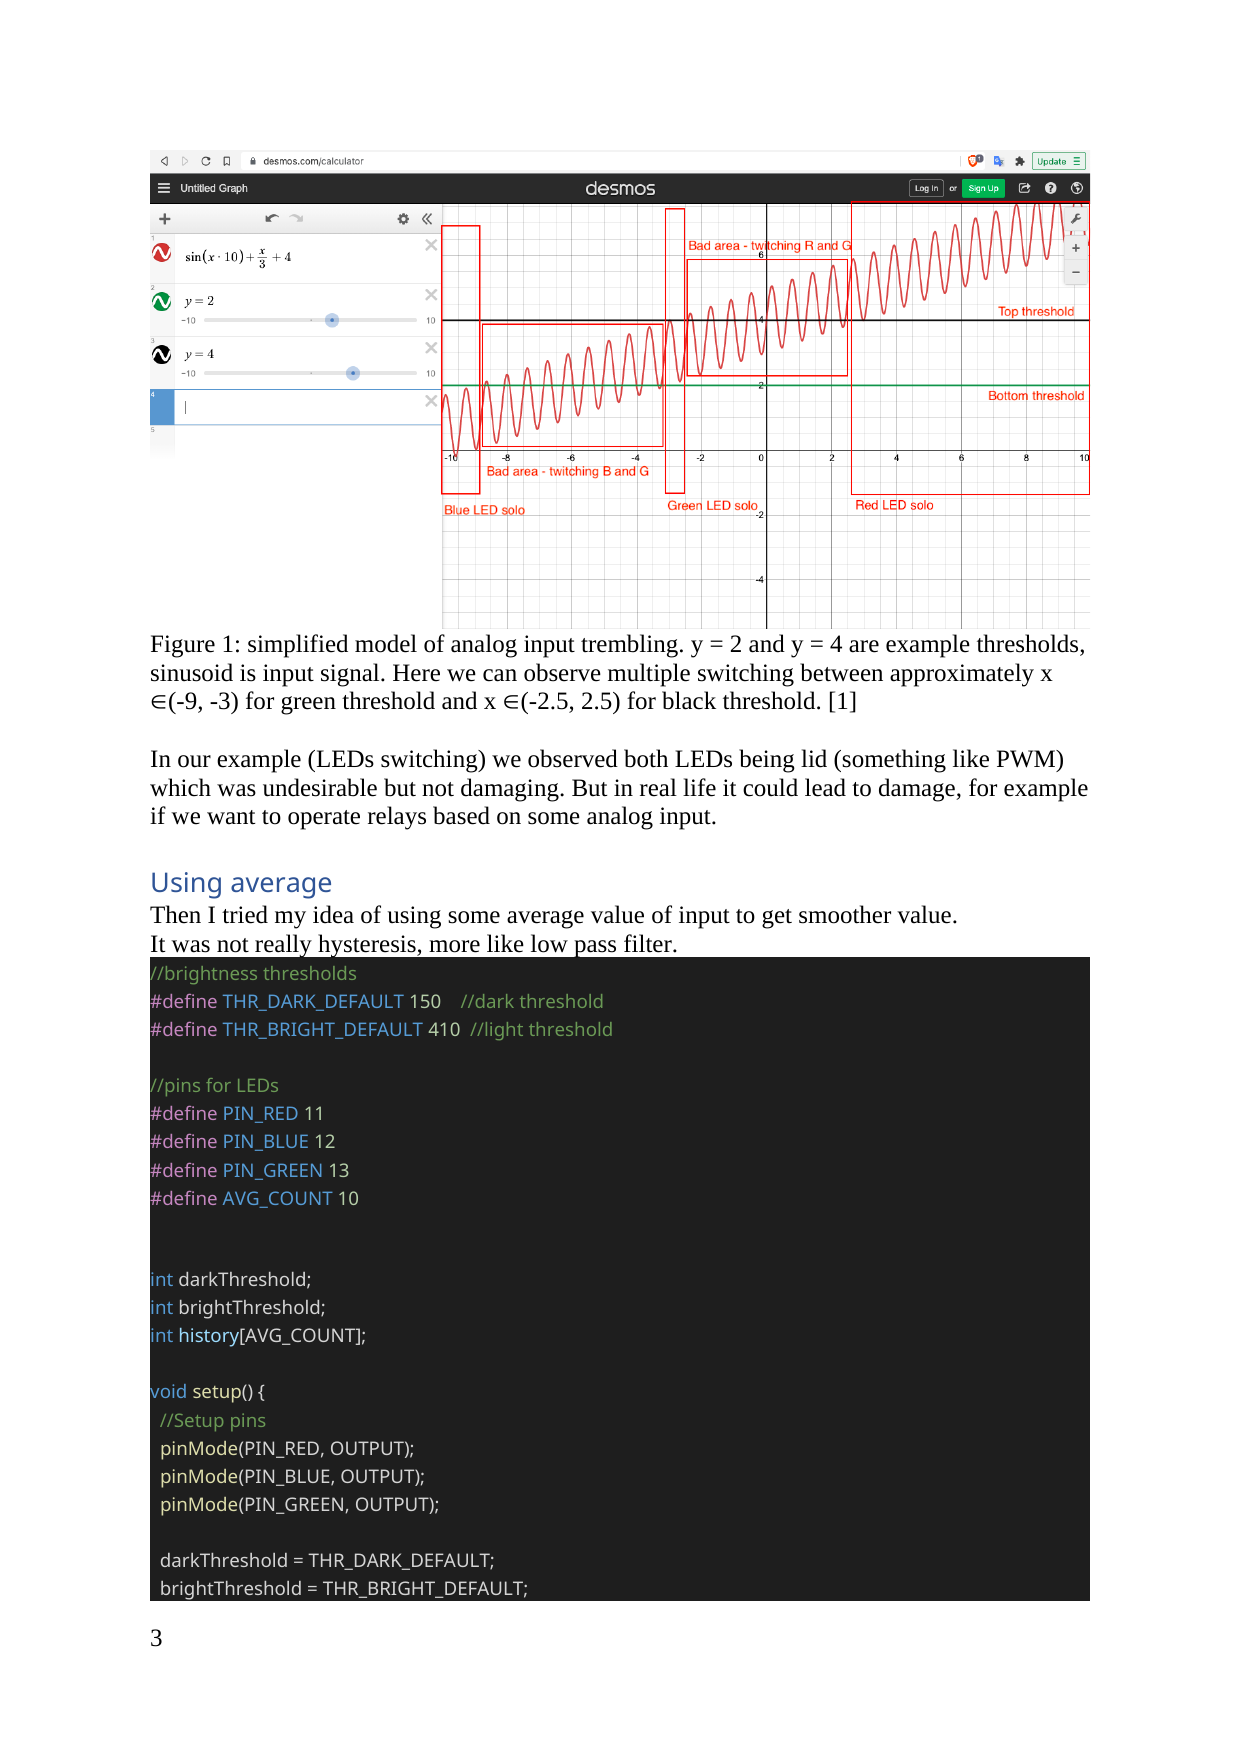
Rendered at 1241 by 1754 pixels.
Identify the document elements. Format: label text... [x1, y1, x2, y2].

text In our example (LEDs switching) we observed both LEDs being lid (something like PWM) which was undesirable but not damaging. But in real life it could lead to damage, for example if we want to operate relays based on some analog input. [150, 744, 1090, 830]
text int brightThreshold; [150, 1292, 1090, 1320]
text #define PIN_BLUE 12 [150, 1126, 1090, 1154]
text Then I tried my idea of using some average value of input to get smoother value. [150, 900, 1090, 929]
text pinMode(PIN_RED, OUTPUT); [150, 1432, 1090, 1461]
text int darkThreshold; [150, 1264, 1090, 1292]
text It was not really hysteresis, more like low pass filter. [150, 929, 1090, 957]
text #define PIN_GREEN 13 [150, 1154, 1090, 1182]
text pinMode(PIN_BLUE, OUTPUT); [150, 1461, 1090, 1489]
text #define AVG_COUNT 10 [150, 1182, 1090, 1211]
text brightThreshold = THR_BRIGHT_DEFAULT; [150, 1573, 1090, 1601]
subtitle Using average [150, 863, 1090, 900]
text Figure 1: simplified model of analog input trembling. y = 2 and y = 4 are example thresholds, sinusoid is input signal. Here we can observe multiple switching between approximately x (-9, -3) for green threshold and x (-2.5, 2.5) for black threshold. [1] [150, 629, 1090, 715]
text #define THR_DARK_DEFAULT 150 //dark threshold [150, 986, 1090, 1014]
text #define PIN_RED 11 [150, 1098, 1090, 1126]
text #define THR_BRIGHT_DEFAULT 410 //light threshold [150, 1014, 1090, 1042]
picture [150, 150, 1091, 629]
text pinMode(PIN_GREEN, OUTPUT); [150, 1489, 1090, 1517]
text int history[AVG_COUNT]; [150, 1320, 1090, 1348]
text void setup() { [150, 1376, 1090, 1404]
text //brightness thresholds [150, 957, 1090, 986]
text //Setup pins [150, 1404, 1090, 1432]
text darkThreshold = THR_DARK_DEFAULT; [150, 1545, 1090, 1573]
text //pins for LEDs [150, 1070, 1090, 1098]
